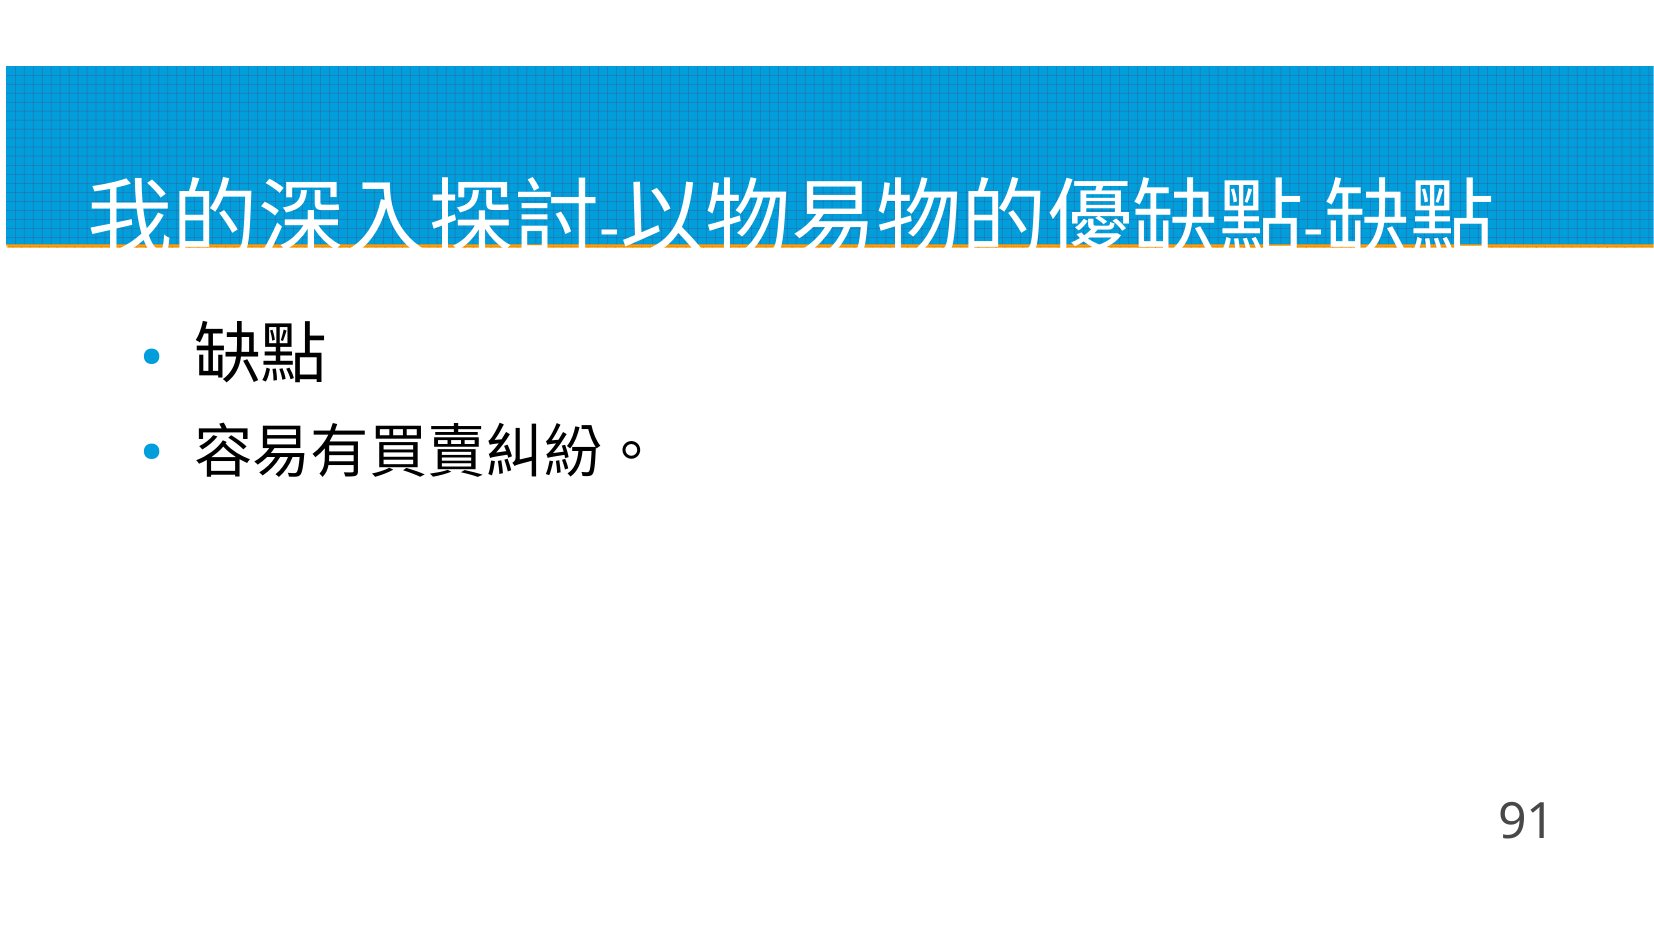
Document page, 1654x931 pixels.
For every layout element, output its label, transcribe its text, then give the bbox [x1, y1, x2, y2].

list 容易有買賣糾紛。 [141, 405, 917, 489]
picture [0, 0, 1654, 930]
list 缺點 [141, 300, 917, 397]
subtitle 我的深入探討-以物易物的優缺點-缺點 [87, 150, 1513, 274]
